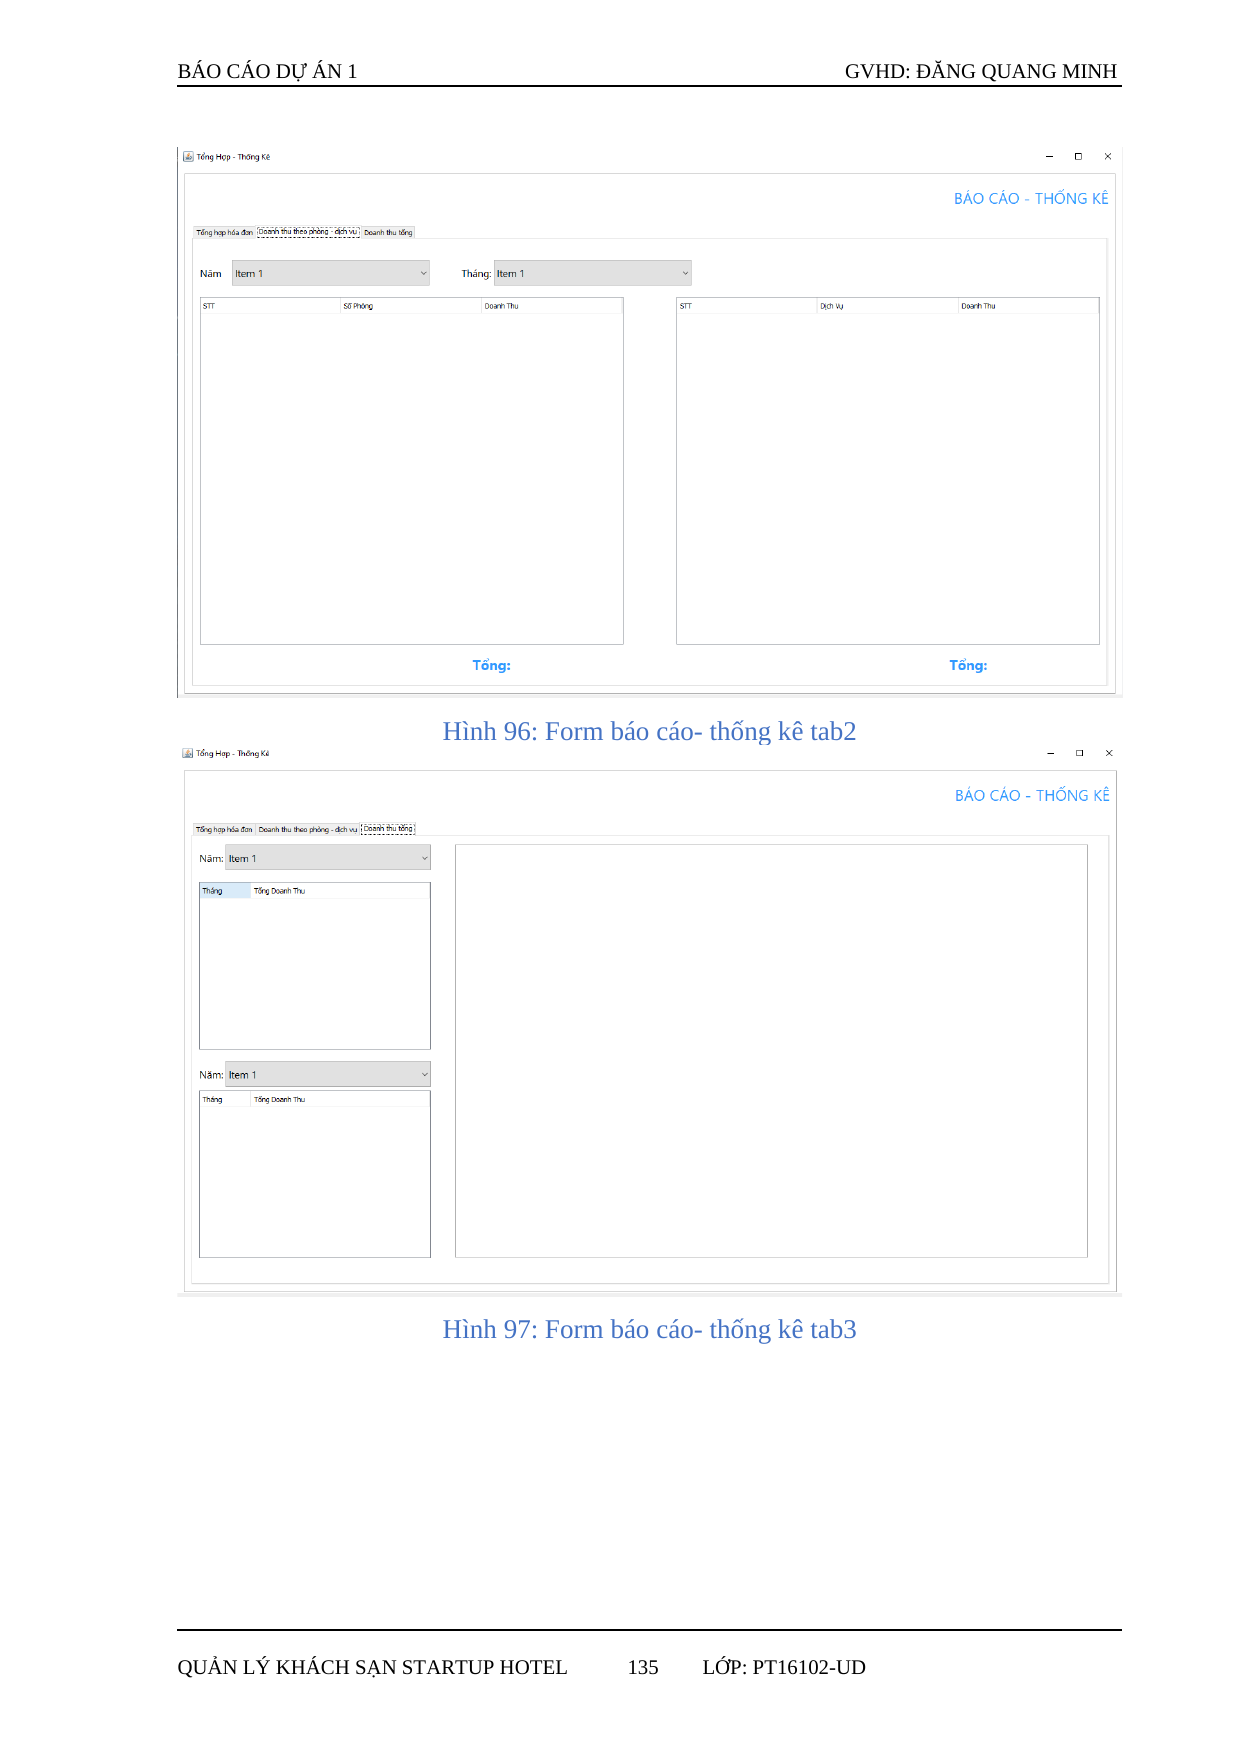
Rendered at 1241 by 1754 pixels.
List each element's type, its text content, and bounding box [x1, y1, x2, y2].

picture [177, 745, 1123, 1297]
picture [177, 147, 1123, 698]
